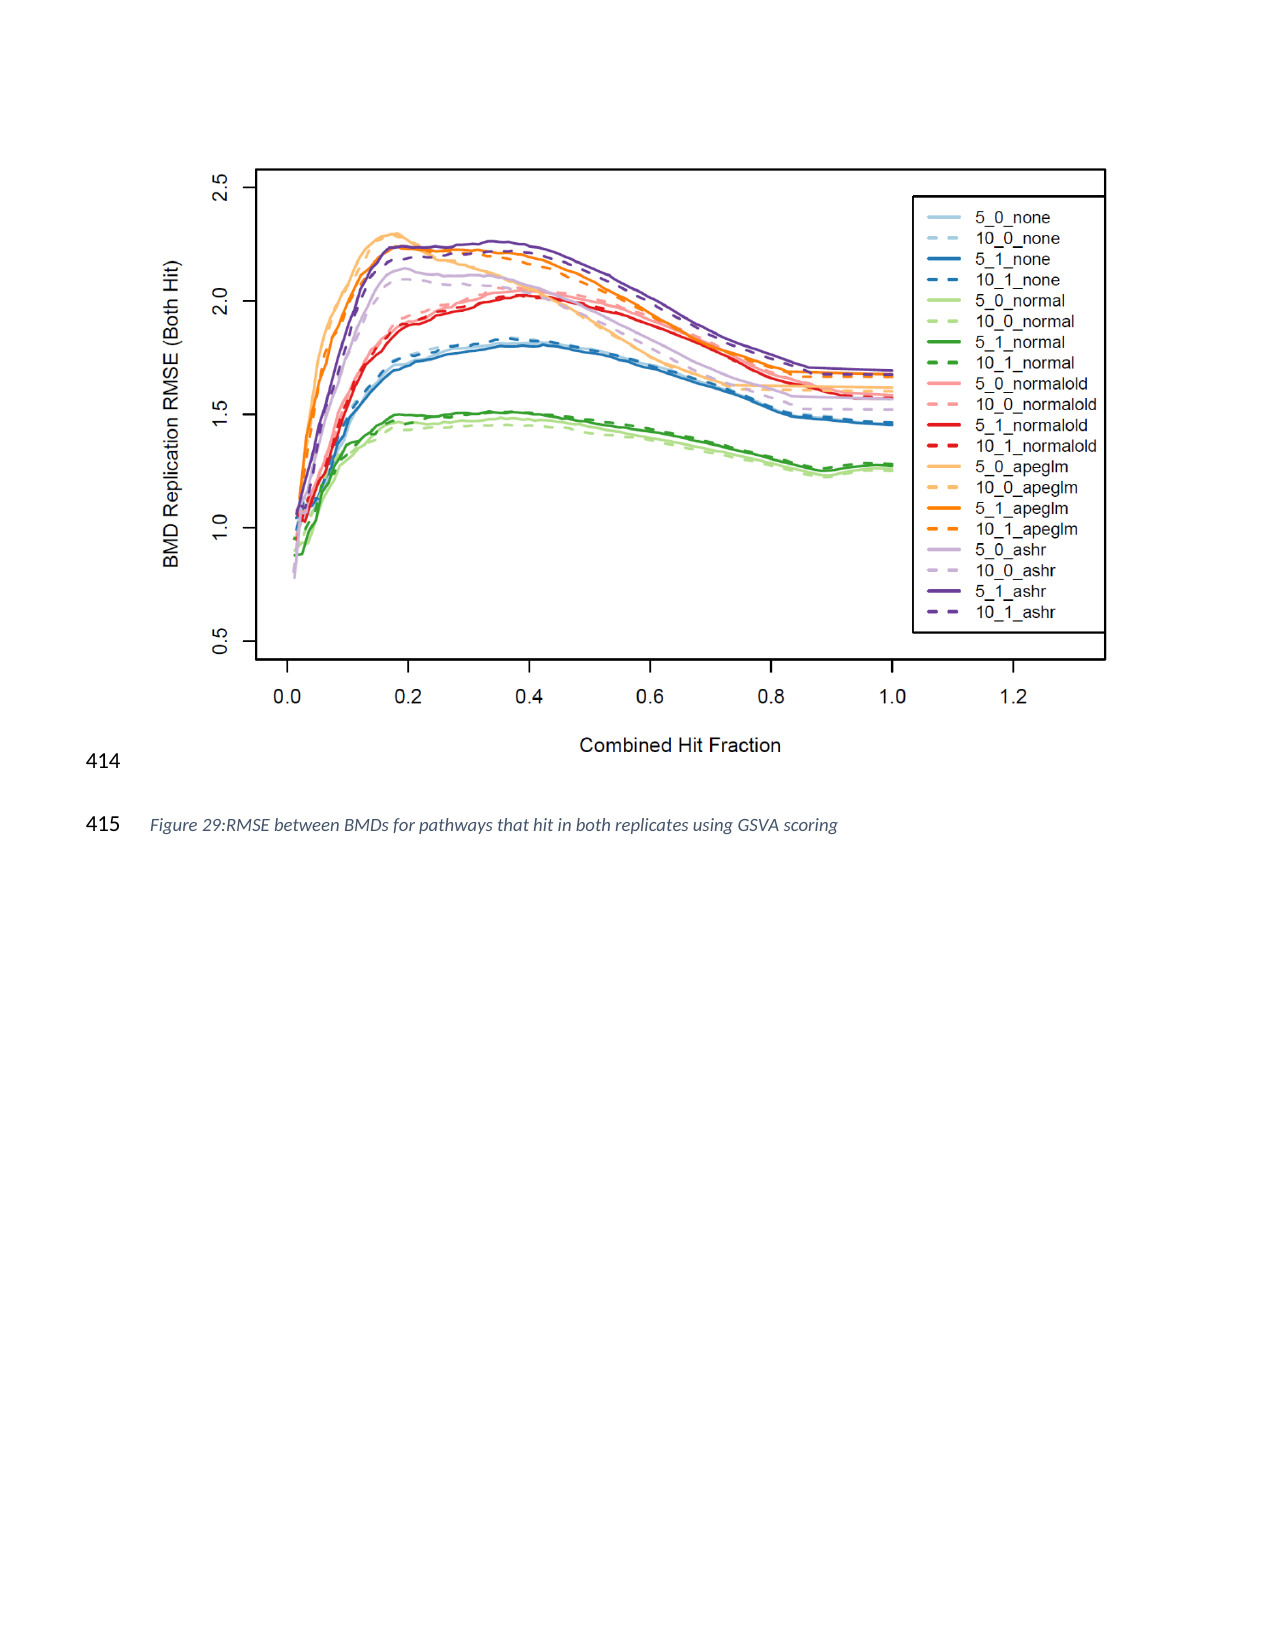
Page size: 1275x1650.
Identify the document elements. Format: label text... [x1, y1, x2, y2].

picture [150, 150, 1125, 769]
text Figure :RMSE between BMDs for pathways that hit in both replicates using GSVA scoring [150, 813, 1125, 836]
